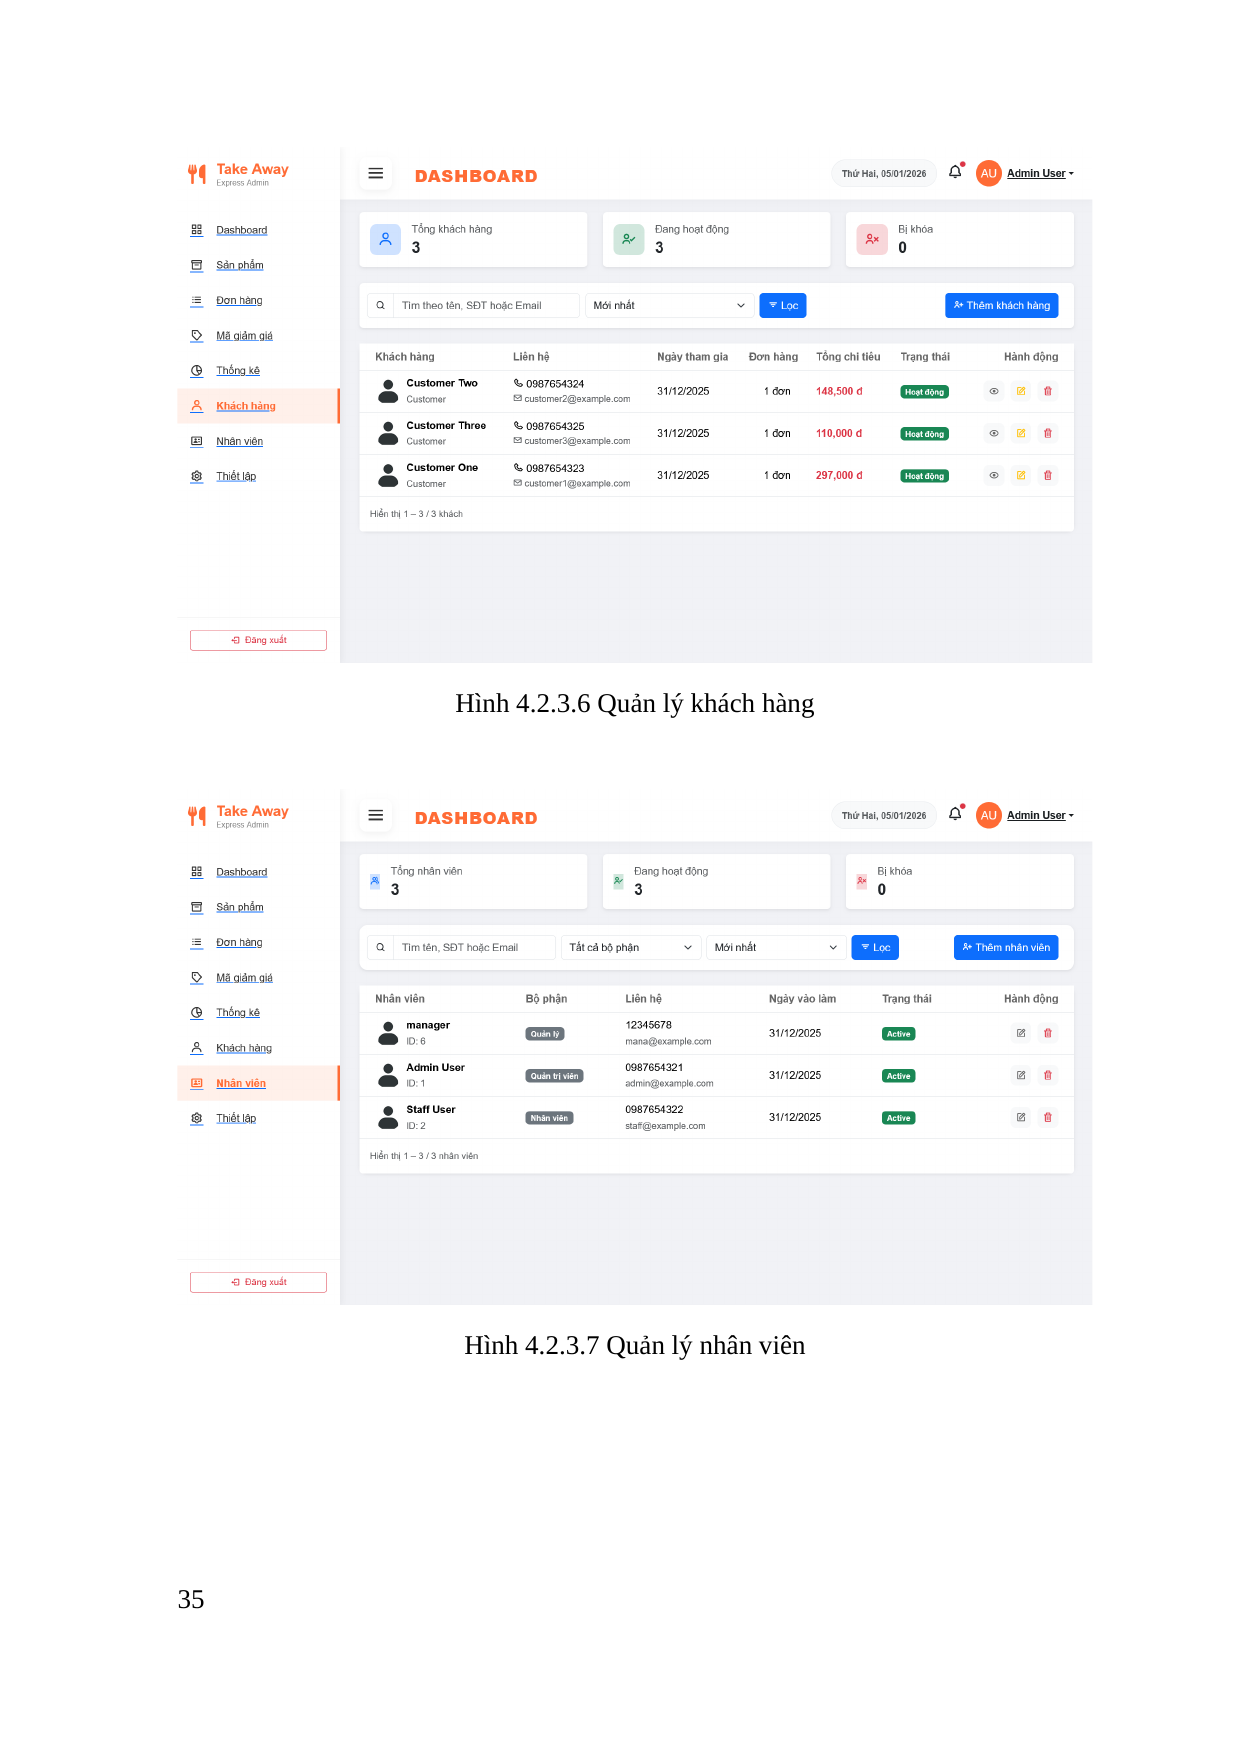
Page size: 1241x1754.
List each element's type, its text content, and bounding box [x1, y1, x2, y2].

picture [177, 789, 1093, 1305]
text Hình 4.2.3.7 Quản lý nhân viên [177, 1329, 1092, 1360]
text Hình 4.2.3.6 Quản lý khách hàng [177, 687, 1092, 718]
picture [177, 147, 1093, 663]
